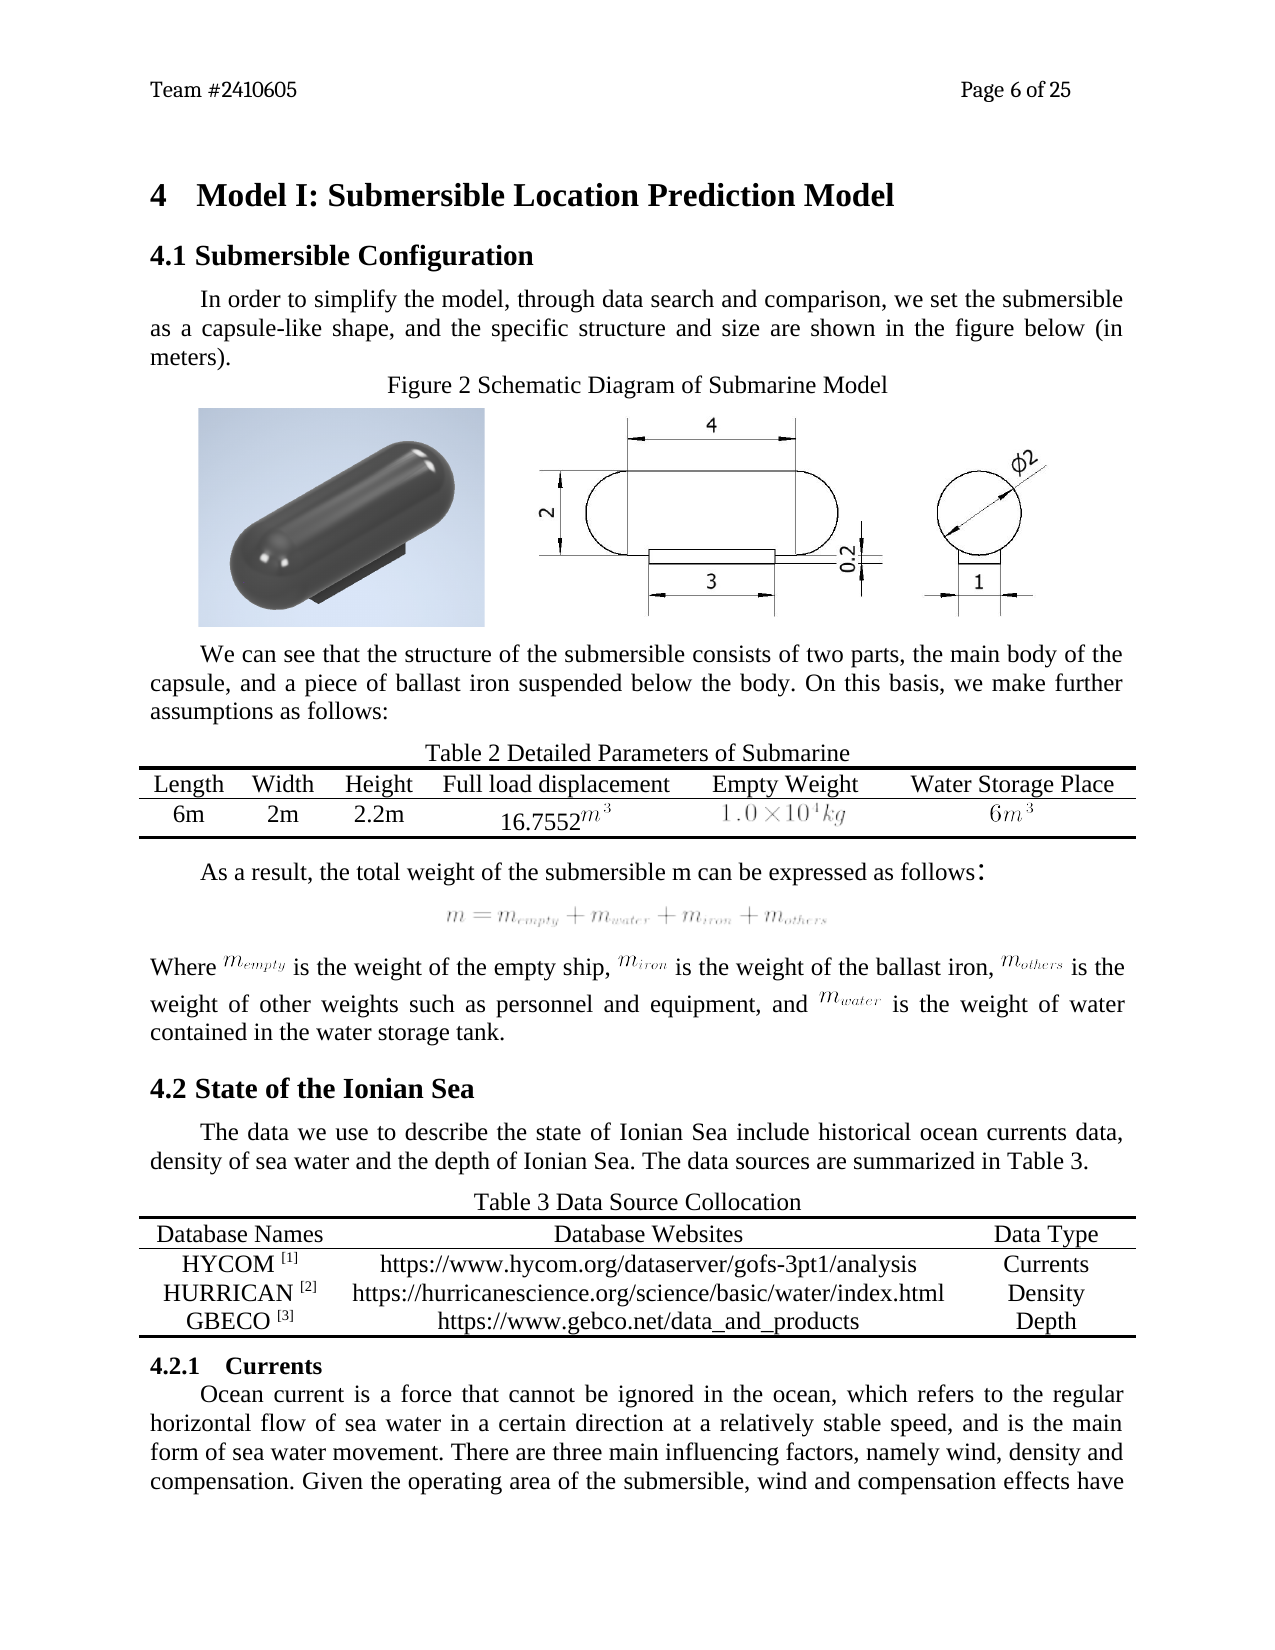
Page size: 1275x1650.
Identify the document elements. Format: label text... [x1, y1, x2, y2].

table_cell [682, 799, 888, 836]
table_cell 6m [139, 799, 238, 836]
text As a result, the total weight of the submersible m can be expressed as follows： [150, 852, 1125, 888]
table_header Database Websites [341, 1219, 956, 1248]
picture [527, 408, 1049, 627]
table_cell [888, 799, 1136, 836]
list State of the Ionian Sea [150, 1071, 1125, 1105]
table_header Length [139, 770, 238, 798]
table_cell HURRICAN [2] [139, 1278, 341, 1306]
table_cell https://www.gebco.net/data_and_products [341, 1306, 956, 1335]
text The data we use to describe the state of Ionian Sea include historical ocean currents data, density of sea water and the depth of Ionian Sea. The data sources are summarized in Table 3. [150, 1117, 1125, 1175]
text In order to simplify the model, through data search and comparison, we set the submersible as a capsule-like shape, and the specific structure and size are shown in the figure below (in meters). [150, 284, 1125, 371]
table_cell Density [956, 1278, 1136, 1306]
table_header Full load displacement [431, 770, 682, 798]
table_header Water Storage Place [888, 770, 1136, 798]
table_header Height [327, 770, 431, 798]
picture [198, 408, 485, 627]
table_header Database Names [139, 1219, 341, 1248]
table_cell GBECO [3] [139, 1306, 341, 1335]
list Submersible Configuration [150, 238, 1125, 272]
list Model I: Submersible Location Prediction Model [150, 175, 1125, 213]
table_cell 2.2m [327, 799, 431, 836]
text Where is the weight of the empty ship, is the weight of the ballast iron, is the weight of other weights such as personnel and equipment, and is the weight of water contained in the water storage tank. [150, 944, 1125, 1046]
table_cell 2m [239, 799, 327, 836]
table_cell HYCOM [1] [139, 1249, 341, 1278]
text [150, 1379, 1125, 1494]
table_cell Currents [956, 1249, 1136, 1278]
list Currents [150, 1351, 1125, 1379]
text Figure 2 Schematic Diagram of Submarine Model [150, 371, 1125, 399]
text Table 2 Detailed Parameters of Submarine [150, 738, 1125, 766]
table_header Data Type [956, 1219, 1136, 1248]
table_header Empty Weight [682, 770, 888, 798]
table_header Width [239, 770, 327, 798]
table_cell https://hurricanescience.org/science/basic/water/index.html [341, 1278, 956, 1306]
table_cell https://www.hycom.org/dataserver/gofs-3pt1/analysis [341, 1249, 956, 1278]
table_cell Depth [956, 1306, 1136, 1335]
text Table 3 Data Source Collocation [150, 1187, 1125, 1216]
table_cell 16.7552 [431, 799, 682, 836]
